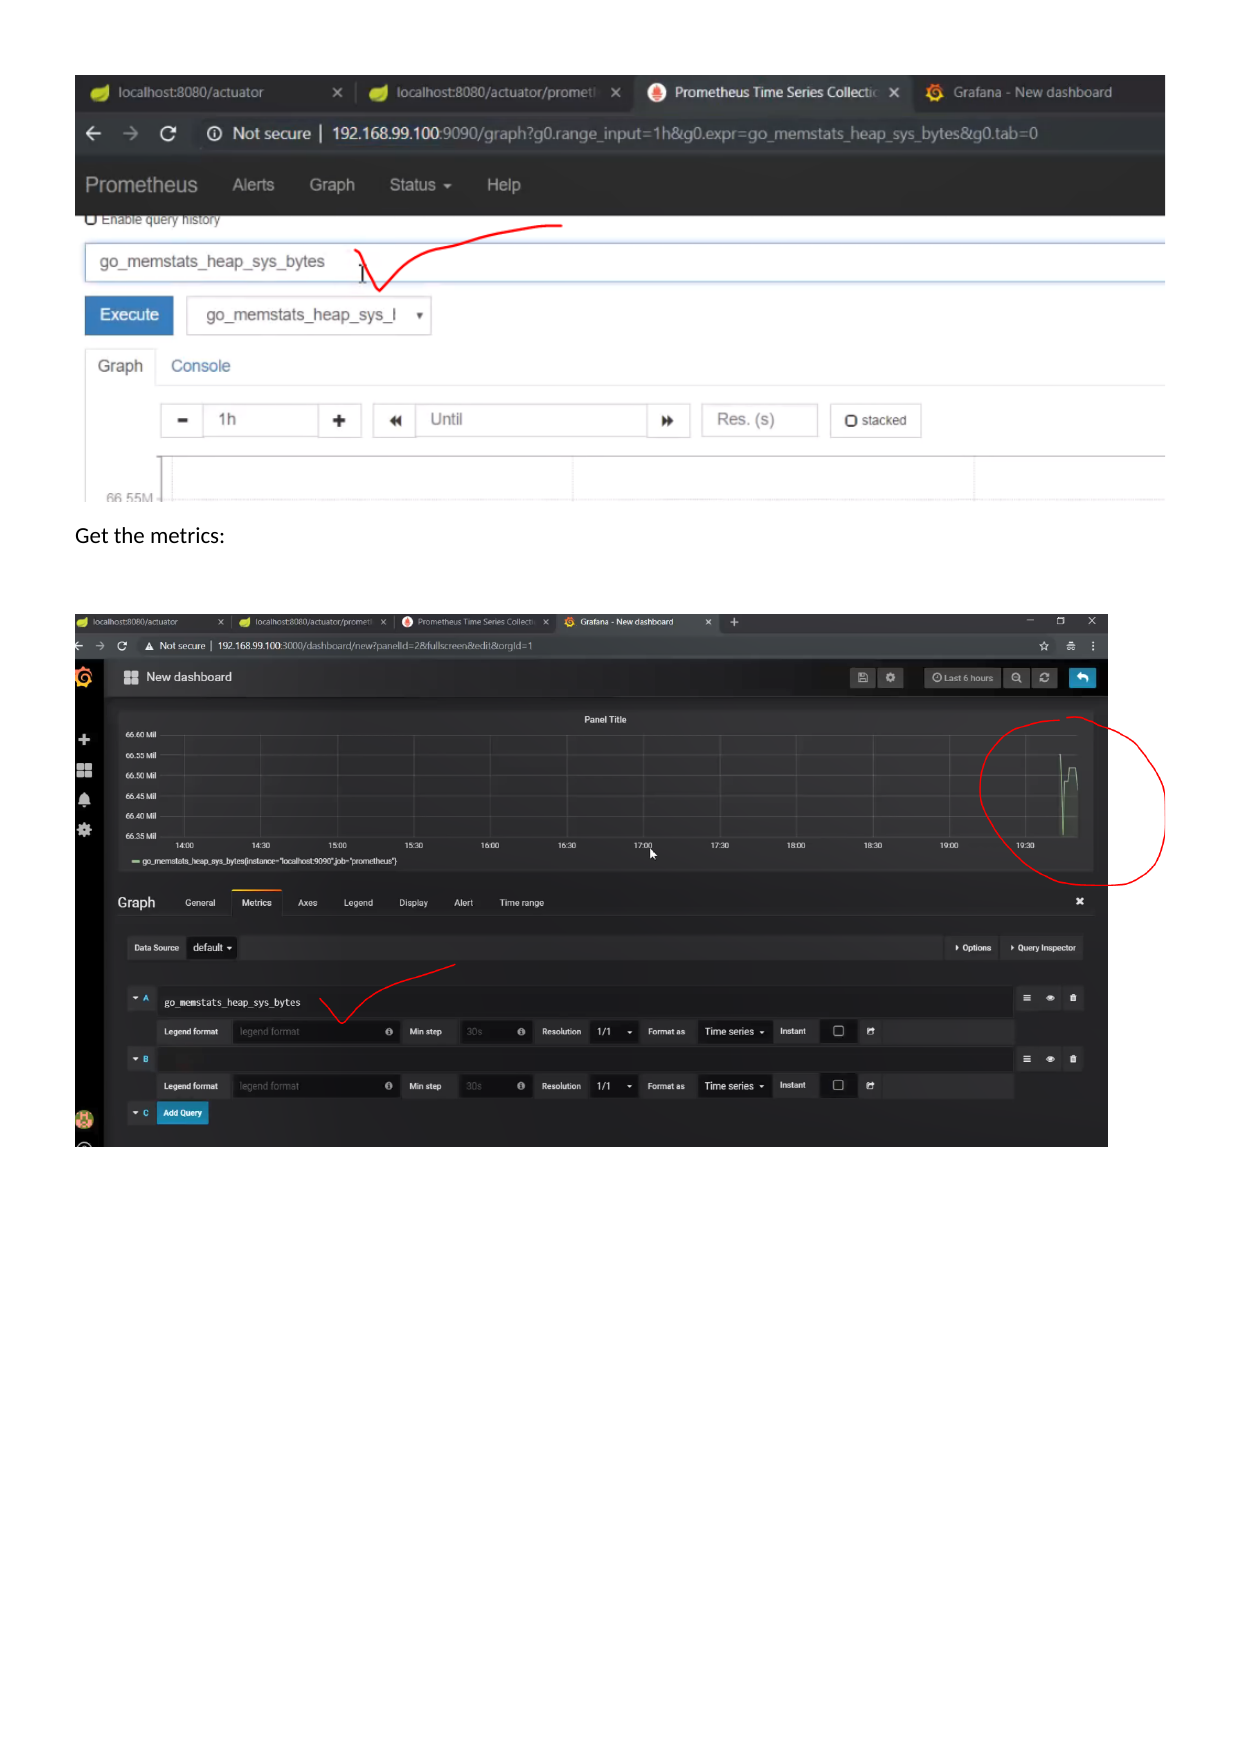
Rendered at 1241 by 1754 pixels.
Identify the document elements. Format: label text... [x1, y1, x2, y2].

text Get the metrics: [75, 521, 1165, 549]
picture [75, 75, 1166, 502]
picture [75, 614, 1166, 1147]
